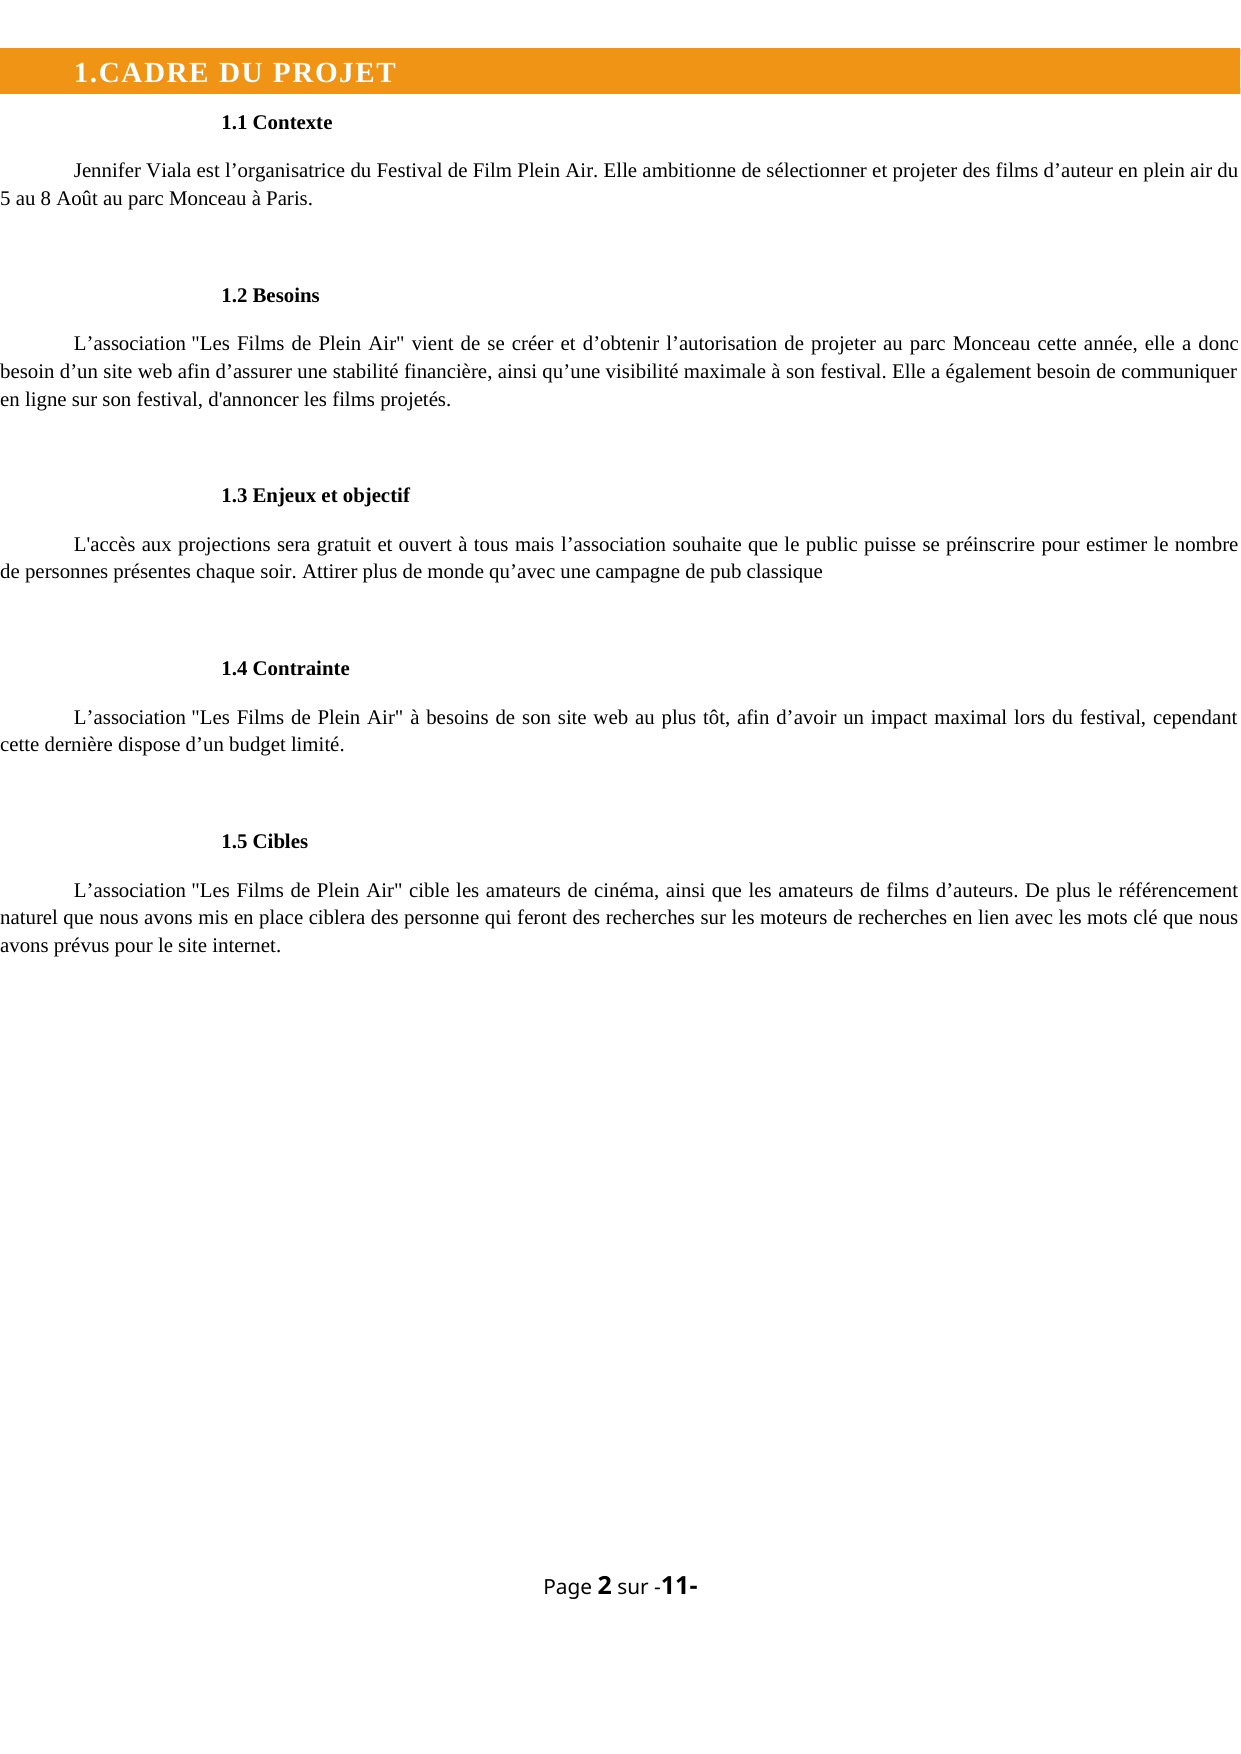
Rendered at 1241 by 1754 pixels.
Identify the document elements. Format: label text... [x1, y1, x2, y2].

text L’association "Les Films de Plein Air" à besoins de son site web au plus tôt, afin d’avoir un impact maximal lors du festival, cependant cette dernière dispose d’un budget limité. [0, 705, 1240, 756]
text 1.3 Enjeux et objectif [0, 483, 1240, 507]
text 1.2 Besoins [0, 283, 1240, 307]
text Jennifer Viala est l’organisatrice du Festival de Film Plein Air. Elle ambitionne de sélectionner et projeter des films d’auteur en plein air du 5 au 8 Août au parc Monceau à Paris. [0, 158, 1240, 210]
text L'accès aux projections sera gratuit et ouvert à tous mais l’association souhaite que le public puisse se préinscrire pour estimer le nombre de personnes présentes chaque soir. Attirer plus de monde qu’avec une campagne de pub classique [0, 532, 1240, 583]
text 1.5 Cibles [0, 829, 1240, 853]
subtitle 1.Cadre du projet [0, 55, 1240, 88]
text L’association "Les Films de Plein Air" vient de se créer et d’obtenir l’autorisation de projeter au parc Monceau cette année, elle a donc besoin d’un site web afin d’assurer une stabilité financière, ainsi qu’une visibilité maximale à son festival. Elle a également besoin de communiquer en ligne sur son festival, d'annoncer les films projetés. [0, 331, 1240, 411]
text 1.4 Contrainte [0, 656, 1240, 680]
text L’association "Les Films de Plein Air" cible les amateurs de cinéma, ainsi que les amateurs de films d’auteurs. De plus le référencement naturel que nous avons mis en place ciblera des personne qui feront des recherches sur les moteurs de recherches en lien avec les mots clé que nous avons prévus pour le site internet. [0, 878, 1240, 957]
text 1.1 Contexte [0, 110, 1240, 134]
